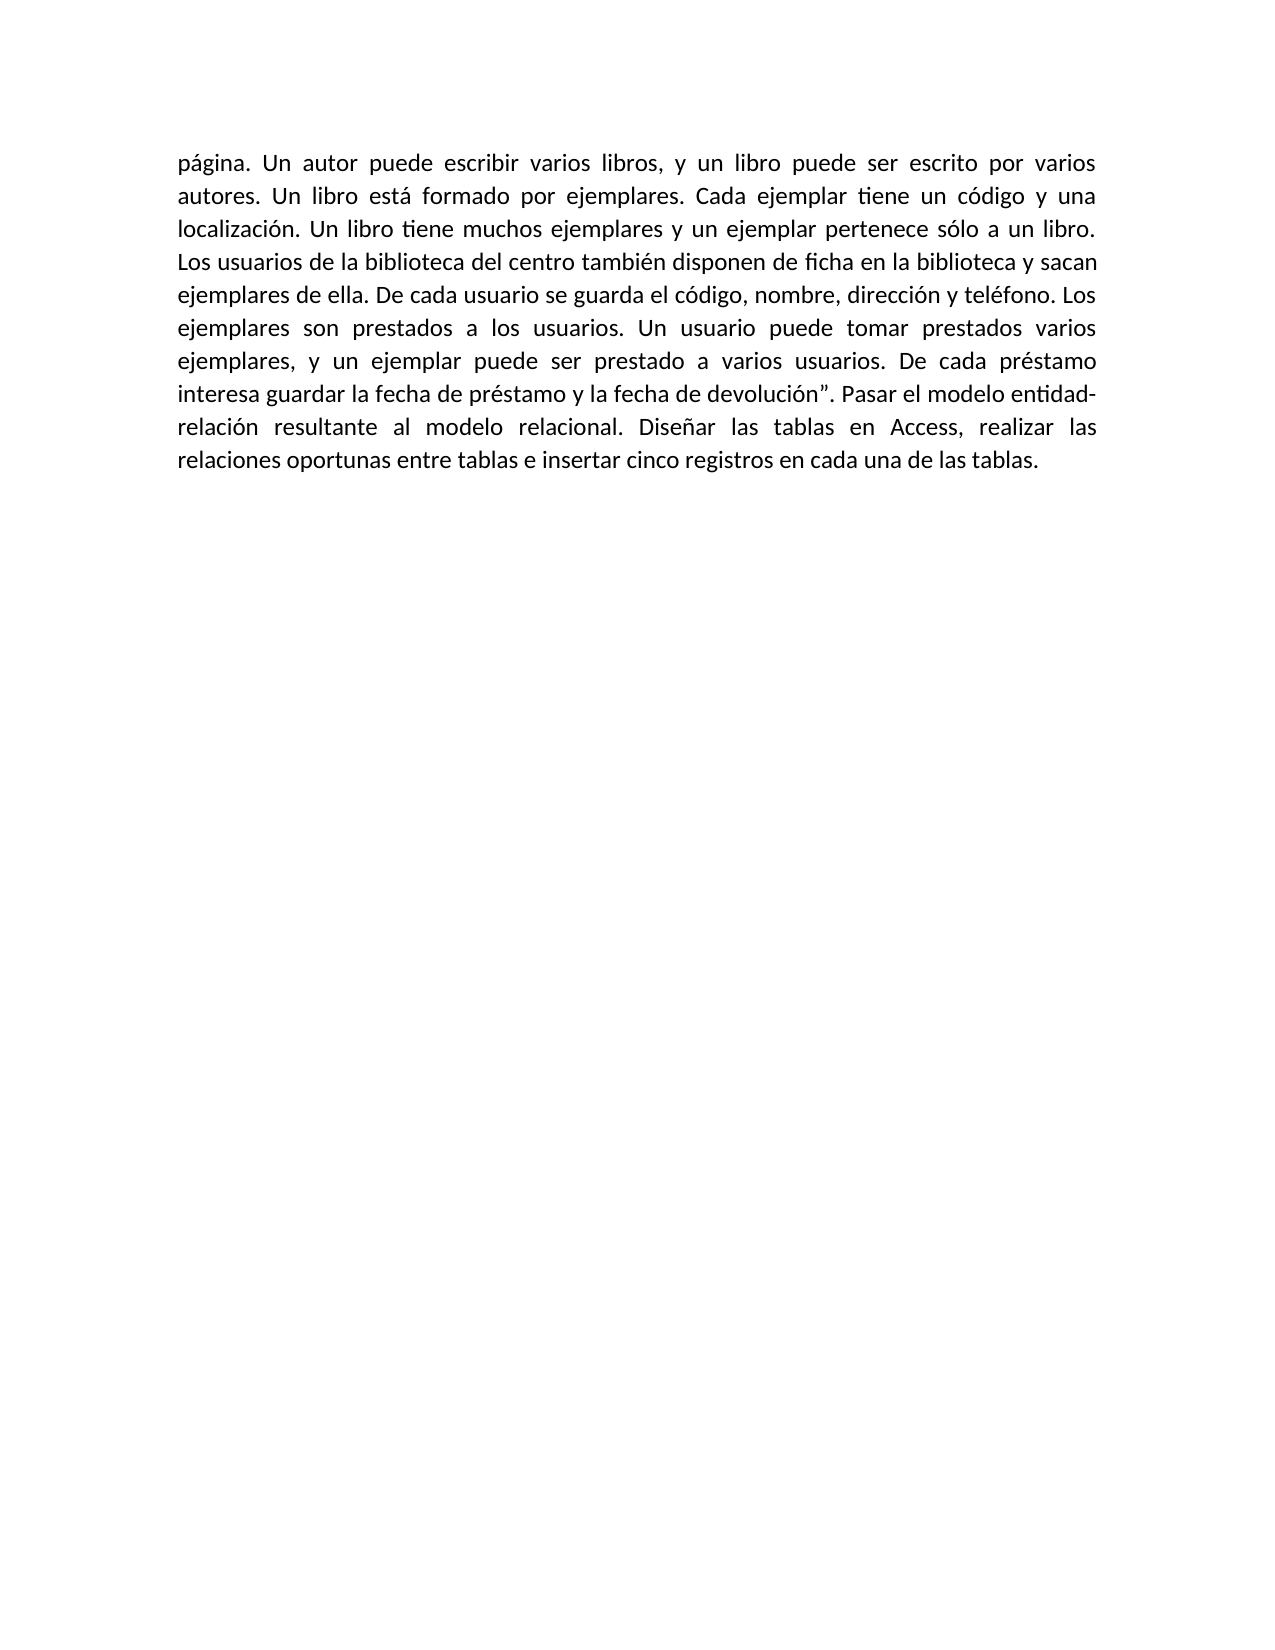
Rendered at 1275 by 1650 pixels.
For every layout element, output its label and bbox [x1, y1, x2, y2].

text [177, 148, 1098, 474]
